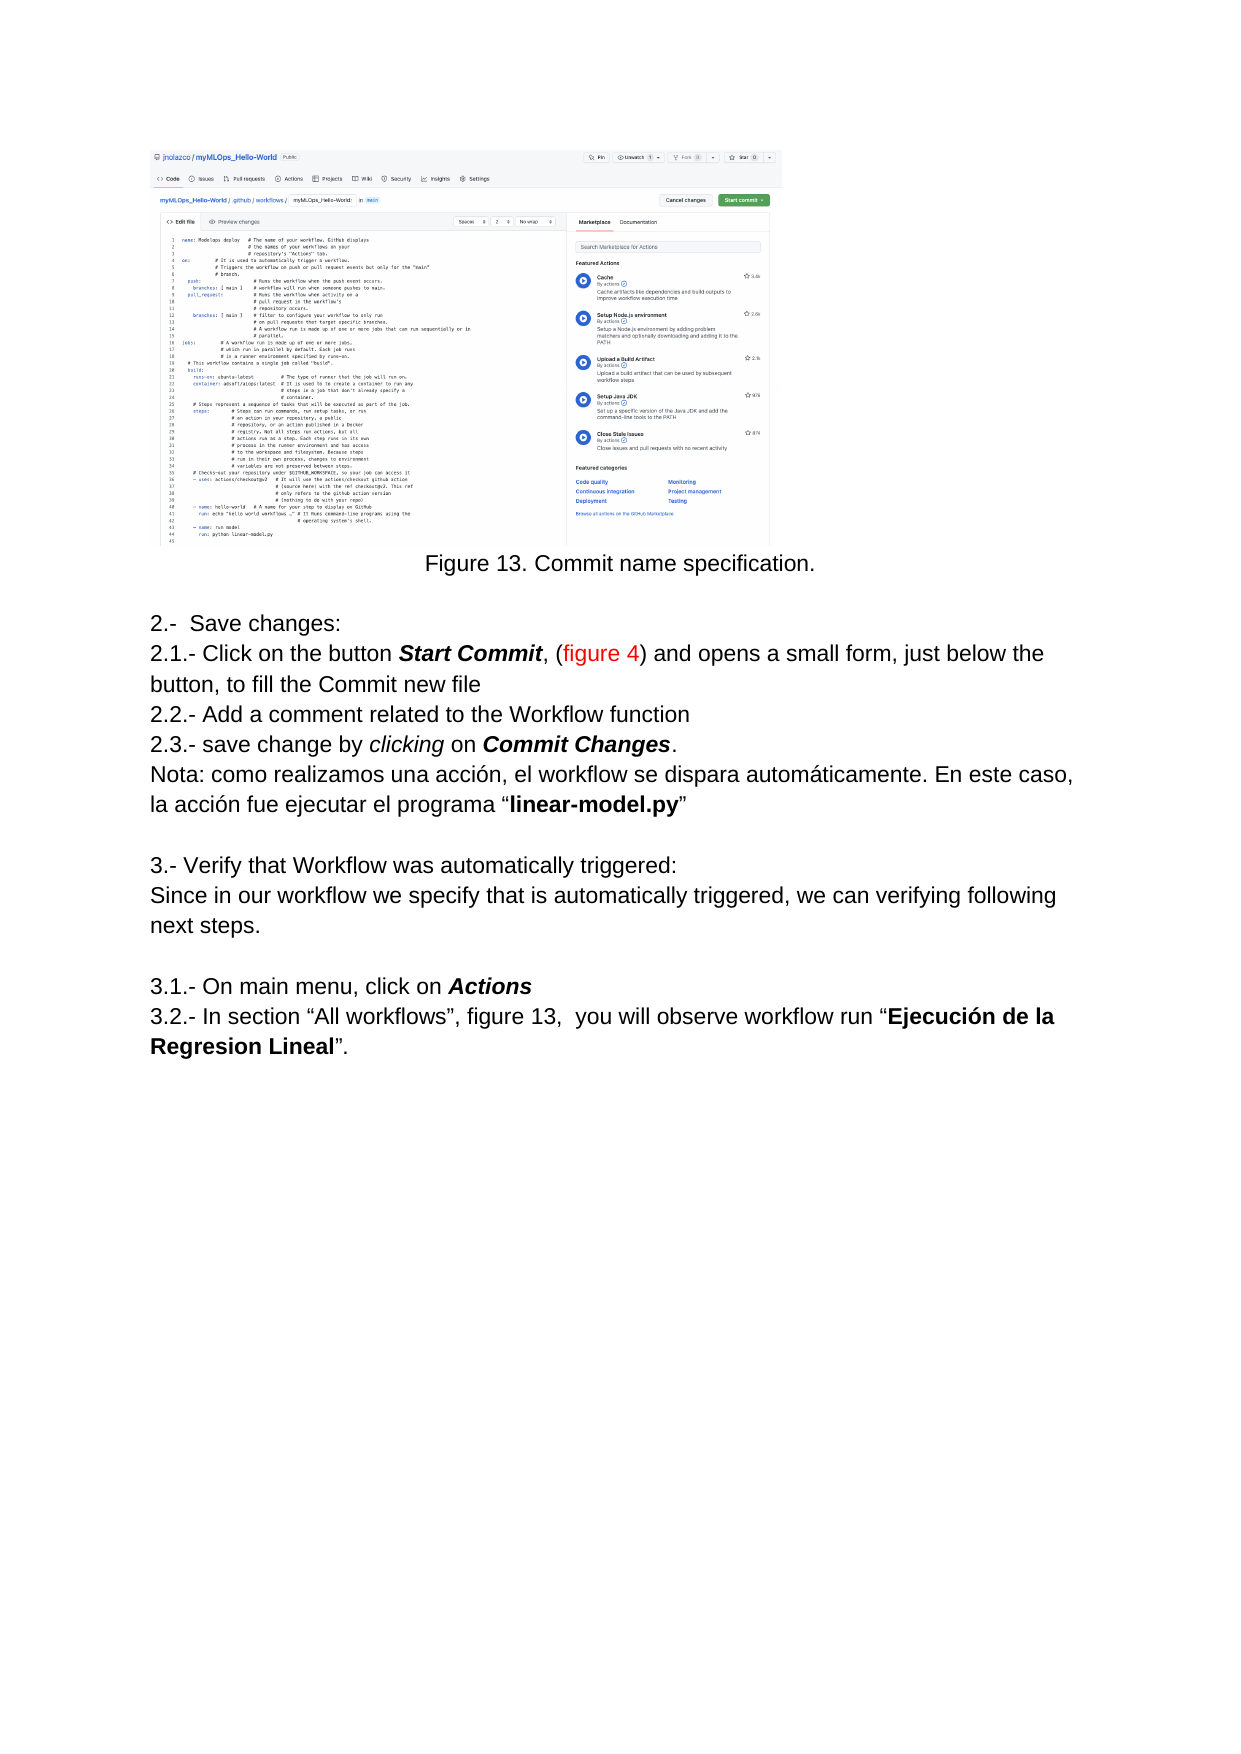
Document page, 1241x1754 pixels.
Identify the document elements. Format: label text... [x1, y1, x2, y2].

text 2.1.- Click on the button Start Commit, (figure 4) and opens a small form, just below the button, to fill the Commit new file [150, 640, 1090, 697]
text Since in our workflow we specify that is automatically triggered, we can verifying following next steps. [150, 882, 1090, 938]
text 3.2.- In section “All workflows”, figure 13, you will observe workflow run “Ejecución de la Regresion Lineal”. [150, 1003, 1090, 1059]
text Nota: como realizamos una acción, el workflow se dispara automáticamente. En este caso, la acción fue ejecutar el programa “linear-model.py” [150, 761, 1090, 818]
text 3.1.- On main menu, click on Actions [150, 973, 1090, 999]
text 3.- Verify that Workflow was automatically triggered: [150, 852, 1090, 878]
text Figure 13. Commit name specification. [150, 550, 1090, 576]
text 2.3.- save change by clicking on Commit Changes. [150, 731, 1090, 757]
picture [150, 150, 782, 546]
text 2.- Save changes: [150, 610, 1090, 636]
text 2.2.- Add a comment related to the Workflow function [150, 701, 1090, 727]
